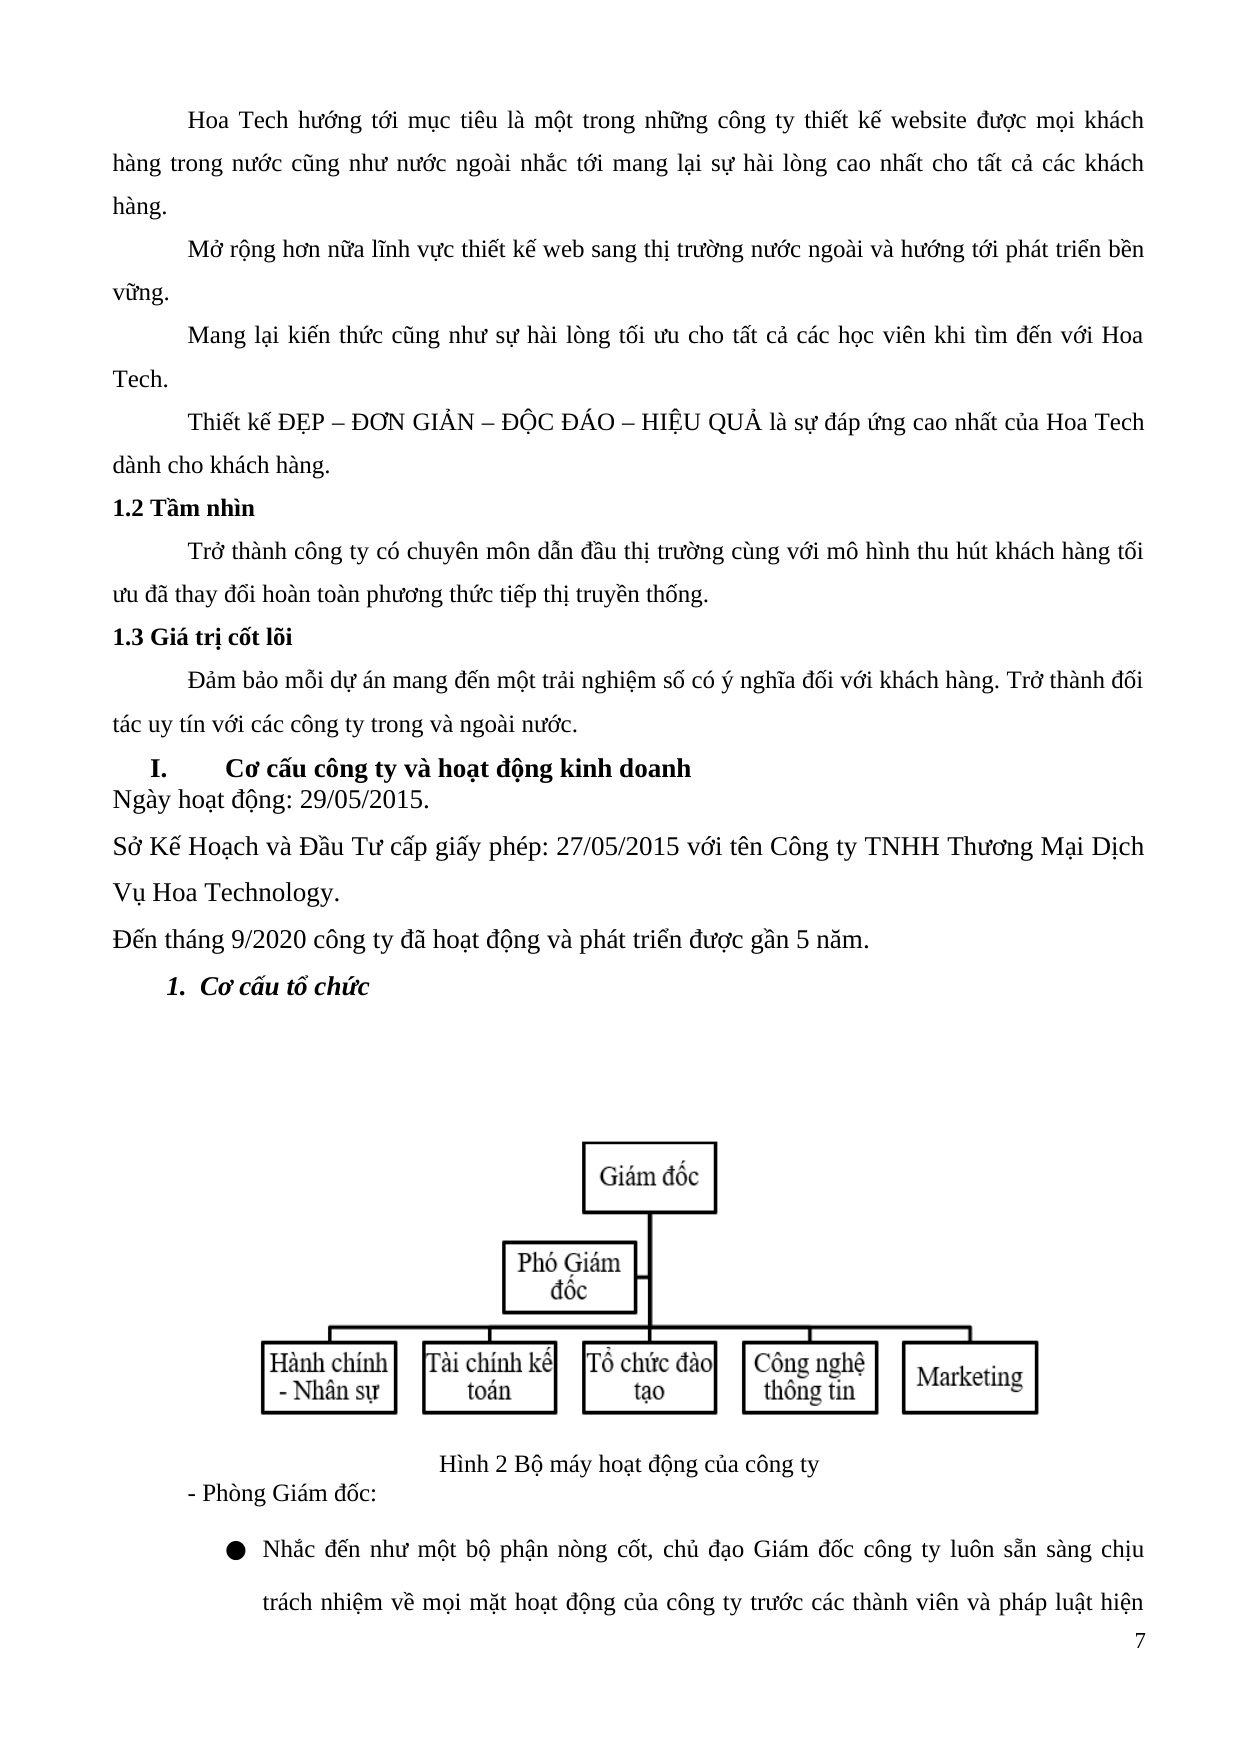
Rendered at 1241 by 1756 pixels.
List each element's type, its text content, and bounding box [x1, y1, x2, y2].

text 1.3 Giá trị cốt lõi [112, 622, 1146, 651]
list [225, 1521, 1146, 1615]
text Đến tháng 9/2020 công ty đã hoạt động và phát triển được gần 5 năm. [112, 923, 1146, 954]
picture [187, 1133, 1082, 1436]
text Ngày hoạt động: 29/05/2015. [112, 783, 1146, 814]
text Trở thành công ty có chuyên môn dẫn đầu thị trường cùng với mô hình thu hút khách hàng tối ưu đã thay đổi hoàn toàn phương thức tiếp thị truyền thống. [112, 536, 1146, 608]
text Mang lại kiến thức cũng như sự hài lòng tối ưu cho tất cả các học viên khi tìm đến với Hoa Tech. [112, 321, 1146, 392]
text 1.2 Tầm nhìn [112, 493, 1146, 522]
text Thiết kế ĐẸP – ĐƠN GIẢN – ĐỘC ĐÁO – HIỆU QUẢ là sự đáp ứng cao nhất của Hoa Tech dành cho khách hàng. [112, 407, 1146, 479]
text Hình 2 Bộ máy hoạt động của công ty [112, 1449, 1146, 1478]
text Mở rộng hơn nữa lĩnh vực thiết kế web sang thị trường nước ngoài và hướng tới phát triển bền vững. [112, 234, 1146, 306]
text Sở Kế Hoạch và Đầu Tư cấp giấy phép: 27/05/2015 với tên Công ty TNHH Thương Mại Dịch Vụ Hoa Technology. [112, 830, 1146, 907]
subtitle 1. Cơ cấu tổ chức [166, 970, 1146, 1001]
text Hoa Tech hướng tới mục tiêu là một trong những công ty thiết kế website được mọi khách hàng trong nước cũng như nước ngoài nhắc tới mang lại sự hài lòng cao nhất cho tất cả các khách hàng. [112, 105, 1146, 220]
text Đảm bảo mỗi dự án mang đến một trải nghiệm số có ý nghĩa đối với khách hàng. Trở thành đối tác uy tín với các công ty trong và ngoài nước. [112, 666, 1146, 737]
text - Phòng Giám đốc: [112, 1478, 1146, 1507]
subtitle Cơ cấu công ty và hoạt động kinh doanh [150, 752, 1146, 783]
